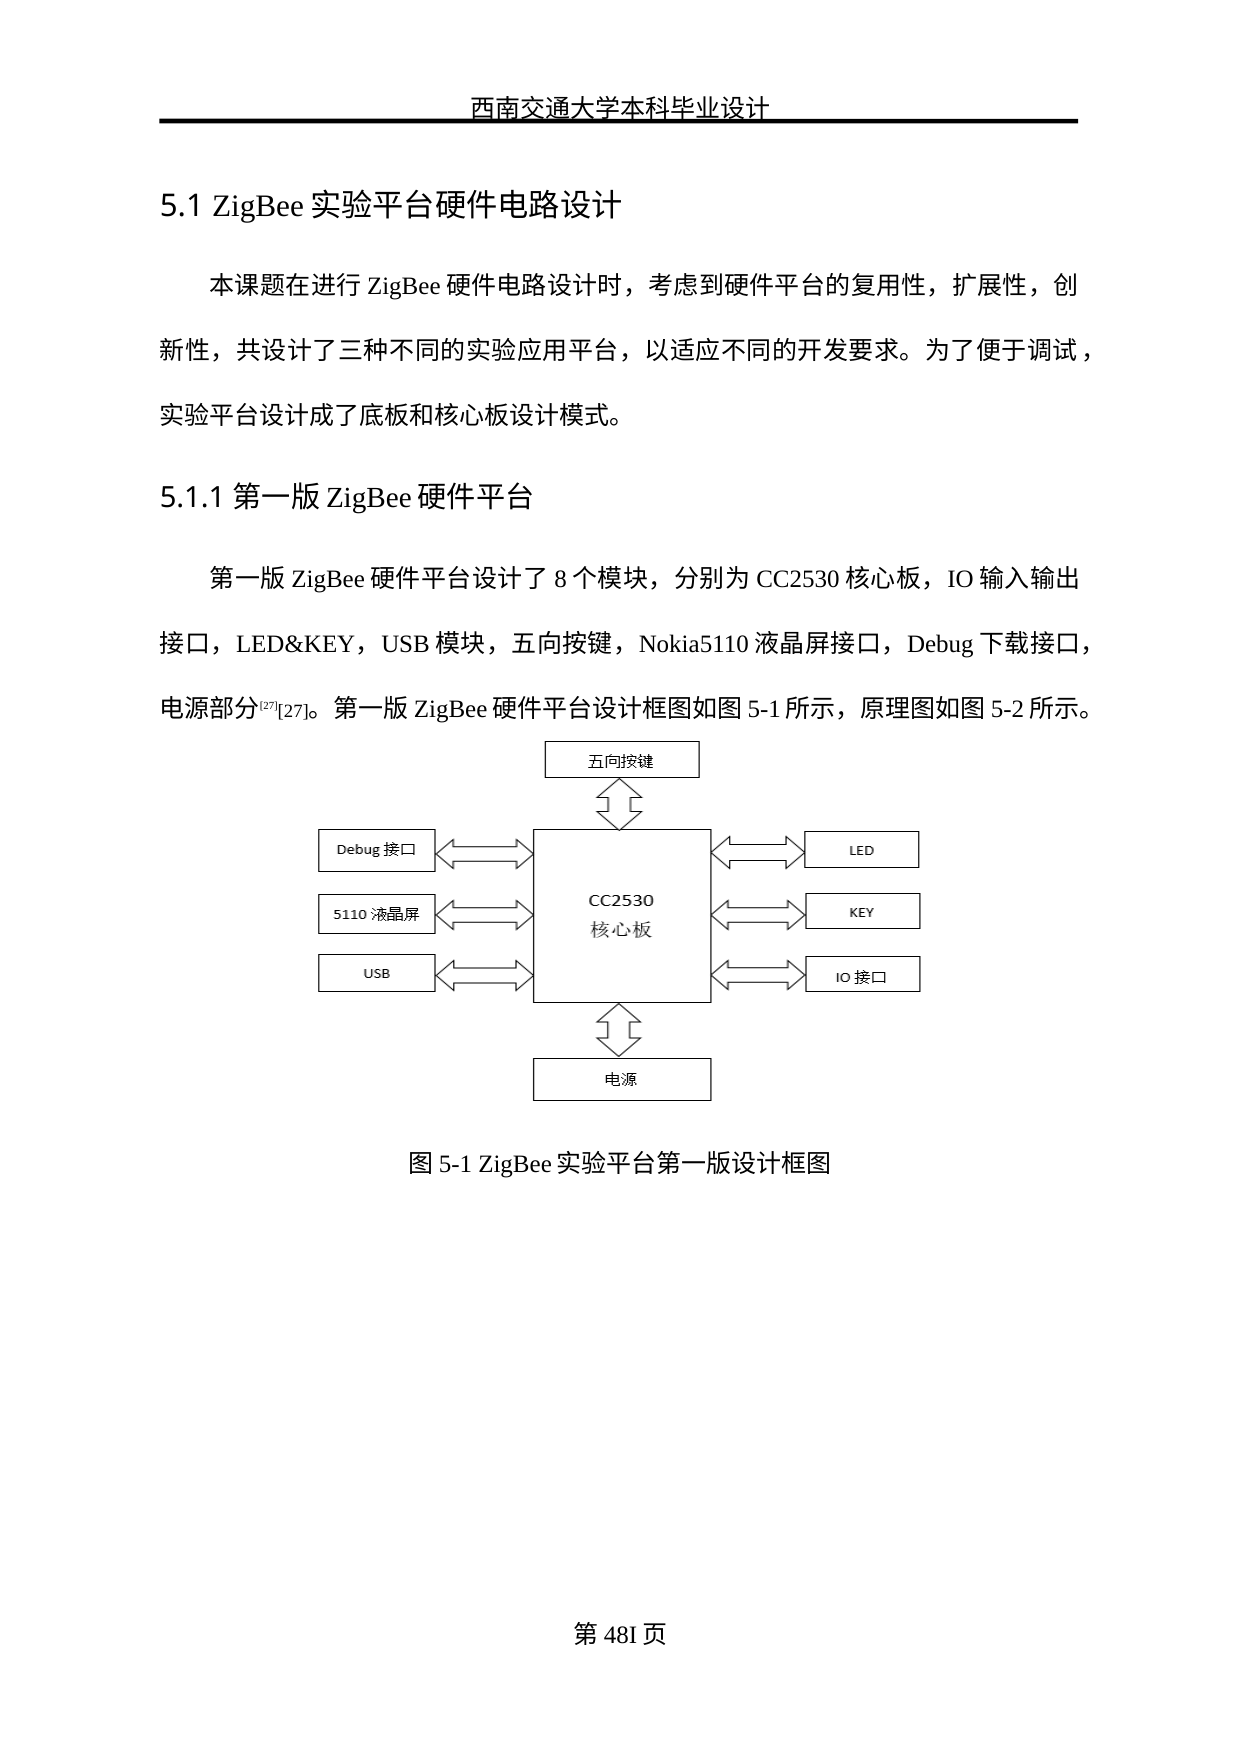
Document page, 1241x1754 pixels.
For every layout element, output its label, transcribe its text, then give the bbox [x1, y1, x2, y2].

text 本课题在进行ZigBee硬件电路设计时，考虑到硬件平台的复用性，扩展性，创新性，共设计了三种不同的实验应用平台，以适应不同的开发要求。为了便于调试，实验平台设计成了底板和核心板设计模式。 [159, 251, 1081, 446]
picture [303, 738, 937, 1104]
text 图5-1 ZigBee实验平台第一版设计框图 [159, 1129, 1081, 1194]
text 5.1 ZigBee实验平台硬件电路设计 [159, 170, 1081, 235]
subtitle 5.1.1 第一版ZigBee硬件平台 [159, 462, 1081, 527]
text 第一版ZigBee硬件平台设计了8个模块，分别为CC2530核心板，IO输入输出接口，LED&KEY，USB模块，五向按键，Nokia5110液晶屏接口，Debug下载接口，电源部分[27]。第一版ZigBee硬件平台设计框图如图5-1所示，原理图如图5-2所示。 [159, 544, 1081, 739]
